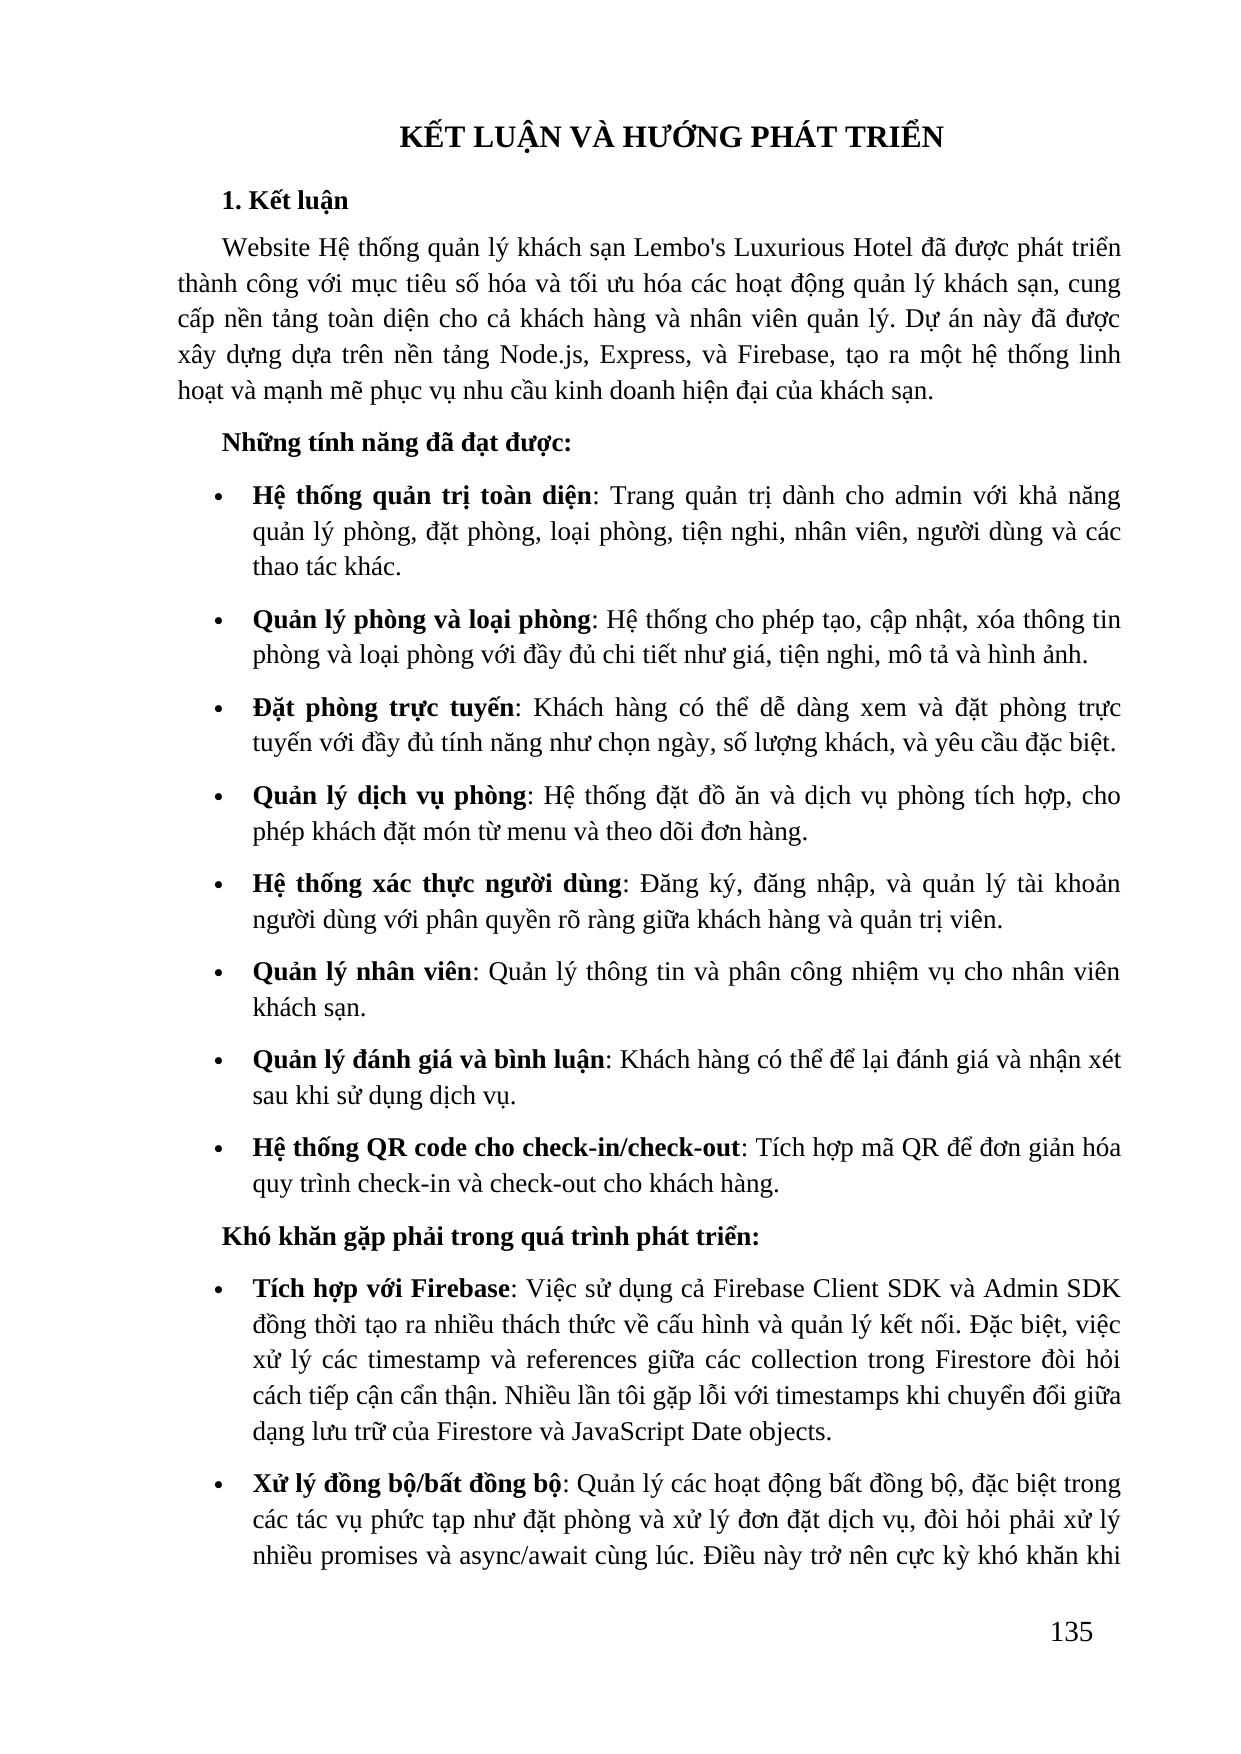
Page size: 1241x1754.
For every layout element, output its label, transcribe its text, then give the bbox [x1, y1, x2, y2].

list Quản lý nhân viên: Quản lý thông tin và phân công nhiệm vụ cho nhân viên khách sạn. [215, 955, 1122, 1022]
subtitle KẾT LUẬN VÀ HƯỚNG PHÁT TRIỂN [177, 118, 1122, 154]
list Quản lý đánh giá và bình luận: Khách hàng có thể để lại đánh giá và nhận xét sau khi sử dụng dịch vụ. [215, 1043, 1122, 1110]
subtitle 1. Kết luận [177, 184, 1122, 216]
list Hệ thống QR code cho check-in/check-out: Tích hợp mã QR để đơn giản hóa quy trình check-in và check-out cho khách hàng. [215, 1131, 1122, 1198]
text Website Hệ thống quản lý khách sạn Lembo's Luxurious Hotel đã được phát triển thành công với mục tiêu số hóa và tối ưu hóa các hoạt động quản lý khách sạn, cung cấp nền tảng toàn diện cho cả khách hàng và nhân viên quản lý. Dự án này đã được xây dựng dựa trên nền tảng Node.js, Express, và Firebase, tạo ra một hệ thống linh hoạt và mạnh mẽ phục vụ nhu cầu kinh doanh hiện đại của khách sạn. [177, 231, 1122, 405]
list Tích hợp với Firebase: Việc sử dụng cả Firebase Client SDK và Admin SDK đồng thời tạo ra nhiều thách thức về cấu hình và quản lý kết nối. Đặc biệt, việc xử lý các timestamp và references giữa các collection trong Firestore đòi hỏi cách tiếp cận cẩn thận. Nhiều lần tôi gặp lỗi với timestamps khi chuyển đổi giữa dạng lưu trữ của Firestore và JavaScript Date objects. [215, 1272, 1122, 1446]
text Những tính năng đã đạt được: [177, 426, 1122, 458]
list Quản lý dịch vụ phòng: Hệ thống đặt đồ ăn và dịch vụ phòng tích hợp, cho phép khách đặt món từ menu và theo dõi đơn hàng. [215, 779, 1122, 846]
list Hệ thống xác thực người dùng: Đăng ký, đăng nhập, và quản lý tài khoản người dùng với phân quyền rõ ràng giữa khách hàng và quản trị viên. [215, 867, 1122, 934]
list Quản lý phòng và loại phòng: Hệ thống cho phép tạo, cập nhật, xóa thông tin phòng và loại phòng với đầy đủ chi tiết như giá, tiện nghi, mô tả và hình ảnh. [215, 603, 1122, 669]
list Hệ thống quản trị toàn diện: Trang quản trị dành cho admin với khả năng quản lý phòng, đặt phòng, loại phòng, tiện nghi, nhân viên, người dùng và các thao tác khác. [215, 479, 1122, 581]
list Đặt phòng trực tuyến: Khách hàng có thể dễ dàng xem và đặt phòng trực tuyến với đầy đủ tính năng như chọn ngày, số lượng khách, và yêu cầu đặc biệt. [215, 691, 1122, 758]
text Khó khăn gặp phải trong quá trình phát triển: [177, 1219, 1122, 1251]
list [215, 1467, 1122, 1570]
